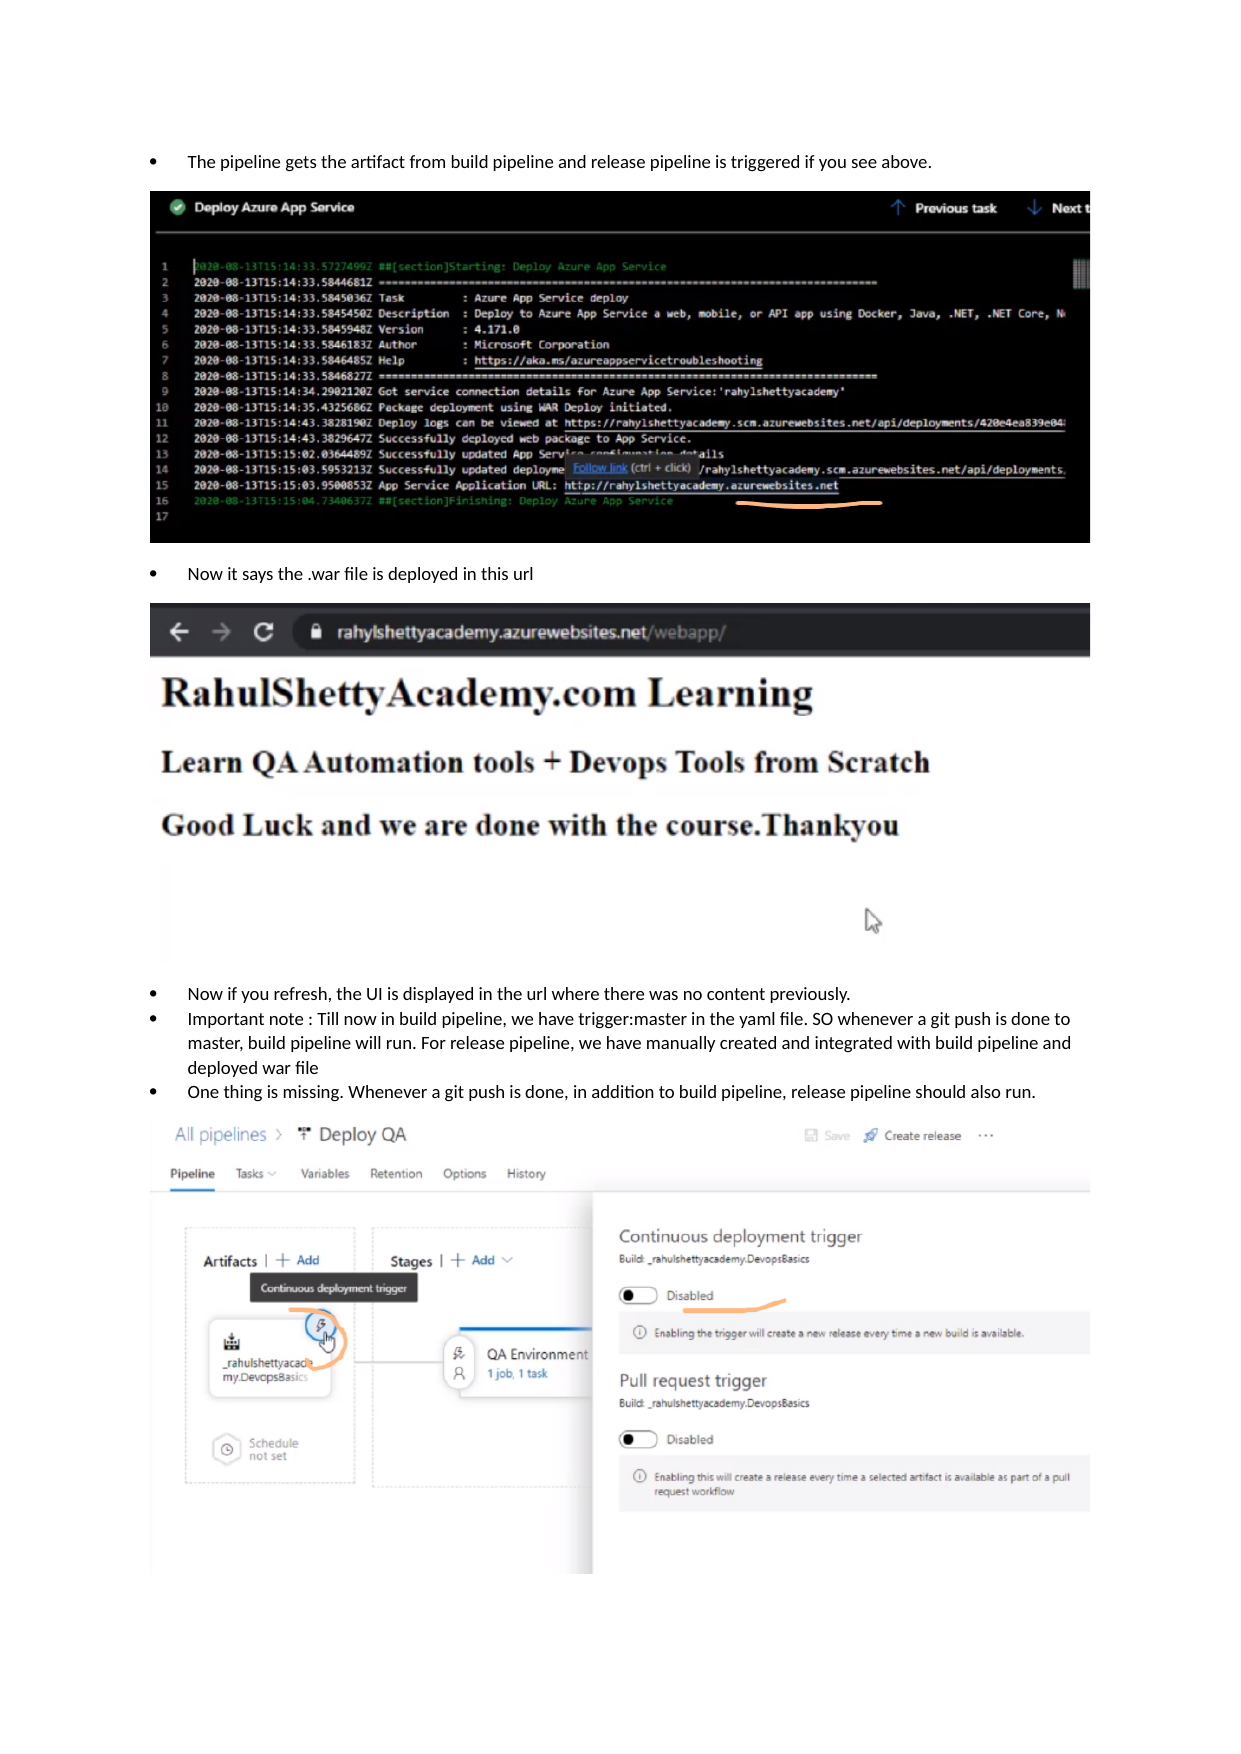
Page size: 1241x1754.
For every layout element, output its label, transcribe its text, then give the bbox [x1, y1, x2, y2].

list Now if you refresh, the UI is displayed in the url where there was no content previously. [150, 982, 1090, 1005]
list Important note : Till now in build pipeline, we have trigger:master in the yaml file. SO whenever a git push is done to master, build pipeline will run. For release pipeline, we have manually created and integrated with build pipeline and deployed war file [150, 1007, 1090, 1079]
picture [150, 603, 1091, 964]
picture [150, 1122, 1091, 1574]
list One thing is missing. Whenever a git push is done, in addition to build pipeline, release pipeline should also run. [150, 1081, 1090, 1104]
list Now it says the .war file is deployed in this url [150, 562, 1090, 584]
picture [150, 191, 1091, 543]
list The pipeline gets the artifact from build pipeline and release pipeline is triggered if you see above. [150, 150, 1090, 173]
